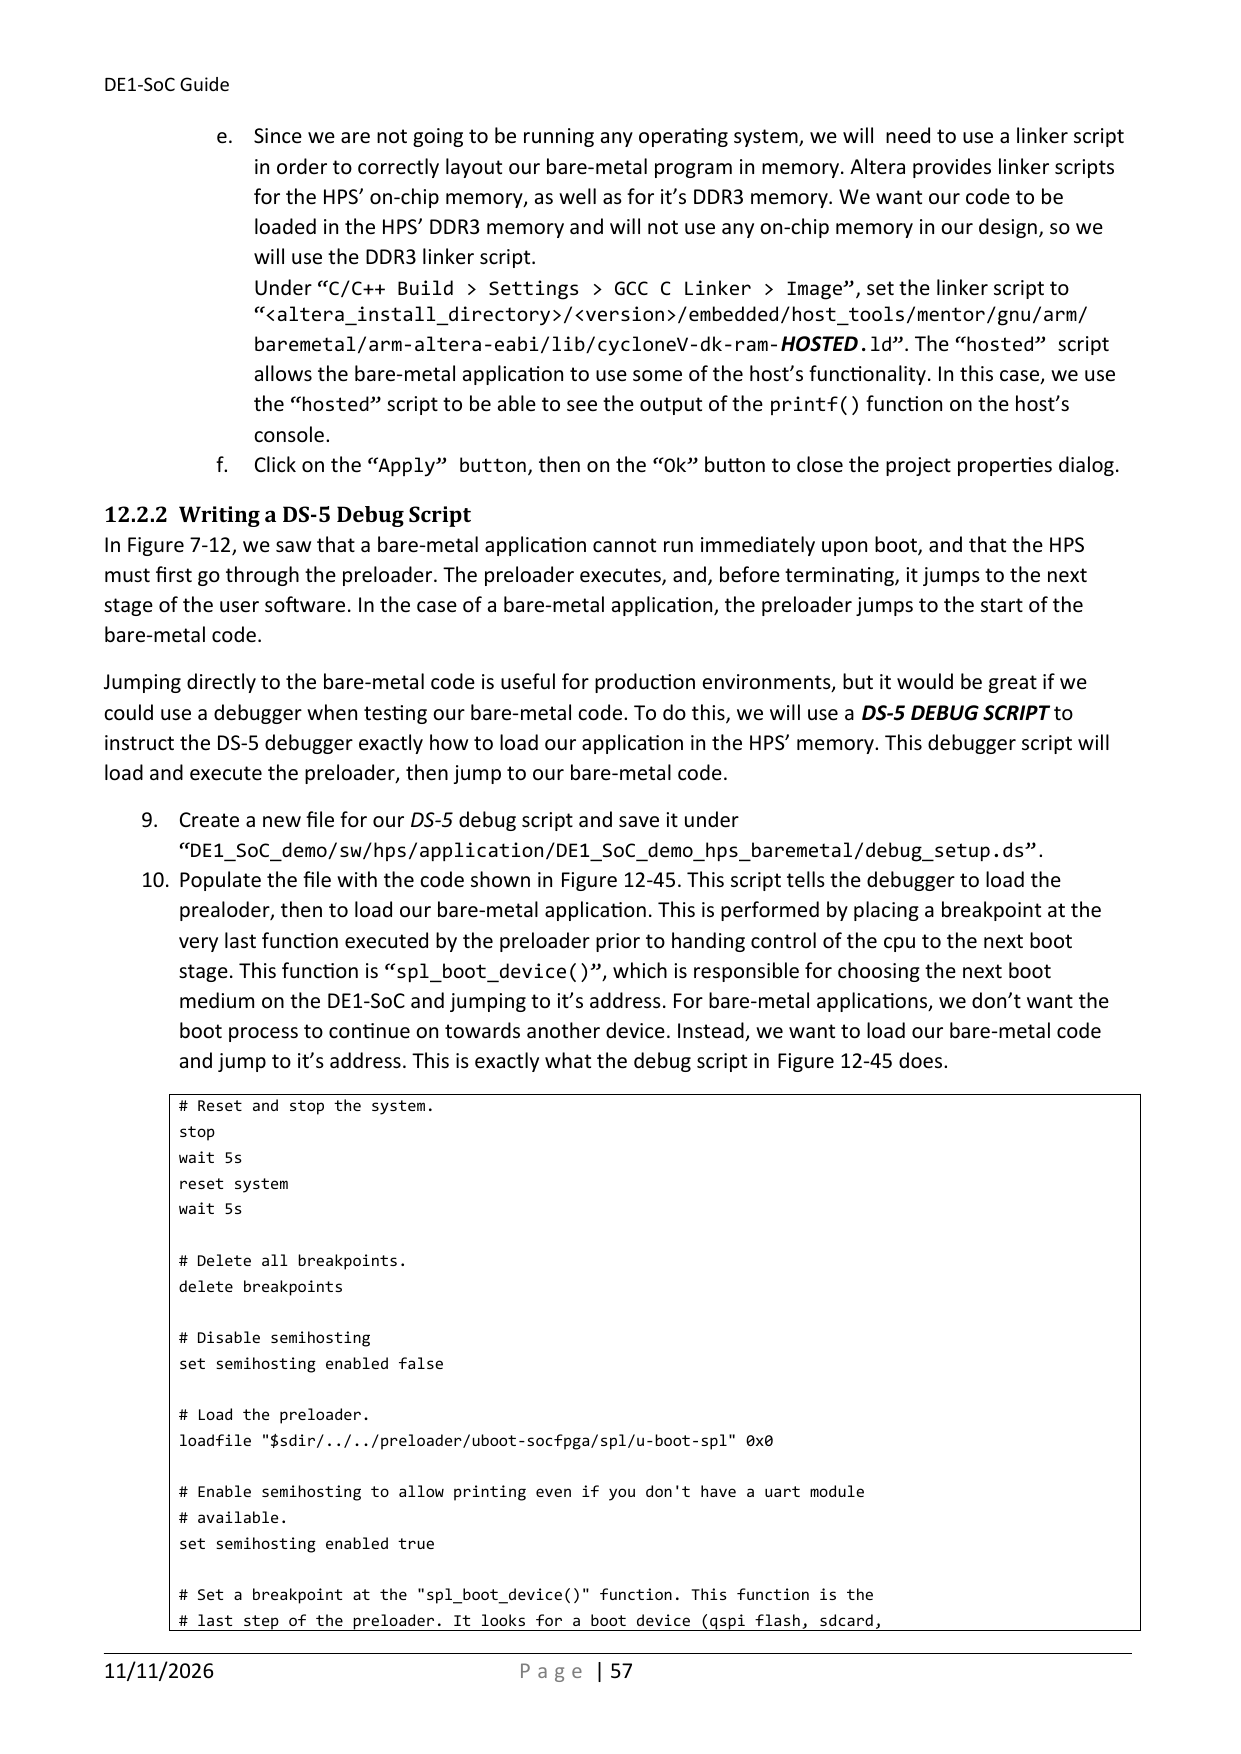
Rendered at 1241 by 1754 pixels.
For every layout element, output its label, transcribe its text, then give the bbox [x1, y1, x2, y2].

subtitle Writing a DS-5 Debug Script [103, 501, 1132, 528]
text Jumping directly to the bare-metal code is useful for production environments, but it would be great if we could use a debugger when testing our bare-metal code. To do this, we will use a DS-5 debug script to instruct the DS-5 debugger exactly how to load our application in the HPS’ memory. This debugger script will load and execute the preloader, then jump to our bare-metal code. [103, 667, 1132, 786]
text wait 5s [170, 1196, 1140, 1219]
text stop [170, 1119, 1140, 1142]
list Click on the “Apply” button, then on the “Ok” button to close the project properties dialog. [216, 450, 1132, 478]
text set semihosting enabled false [170, 1351, 1140, 1373]
list Since we are not going to be running any operating system, we will need to use a linker script in order to correctly layout our bare-metal program in memory. Altera provides linker scripts for the HPS’ on-chip memory, as well as for it’s DDR3 memory. We want our code to be loaded in the HPS’ DDR3 memory and will not use any on-chip memory in our design, so we will use the DDR3 linker script. Under “C/C++ Build > Settings > GCC C Linker > Image”, set the linker script to “<altera_install_directory>/<version>/embedded/host_tools/mentor/gnu/arm/baremetal/arm-altera-eabi/lib/cycloneV-dk-ram-hosted.ld”. The “hosted” script allows the bare-metal application to use some of the host’s functionality. In this case, we use the “hosted” script to be able to see the output of the printf() function on the host’s console. [216, 122, 1132, 448]
text loadfile "$sdir/../../preloader/uboot-socfpga/spl/u-boot-spl" 0x0 [170, 1428, 1140, 1451]
text wait 5s [170, 1145, 1140, 1168]
text delete breakpoints [170, 1274, 1140, 1296]
text # Load the preloader. [170, 1402, 1140, 1425]
text # Set a breakpoint at the "spl_boot_device()" function. This function is the [170, 1582, 1140, 1605]
text reset system [170, 1171, 1140, 1193]
text # last step of the preloader. It looks for a boot device (qspi flash, sdcard, [170, 1608, 1140, 1630]
text # Enable semihosting to allow printing even if you don't have a uart module [170, 1479, 1140, 1502]
text # available. [170, 1505, 1140, 1528]
text # Reset and stop the system. [170, 1095, 1140, 1116]
list Create a new file for our DS-5 debug script and save it under “DE1_SoC_demo/sw/hps/application/DE1_SoC_demo_hps_baremetal/debug_setup.ds”. [141, 805, 1132, 863]
text # Delete all breakpoints. [170, 1248, 1140, 1271]
text set semihosting enabled true [170, 1531, 1140, 1553]
text # Disable semihosting [170, 1325, 1140, 1348]
